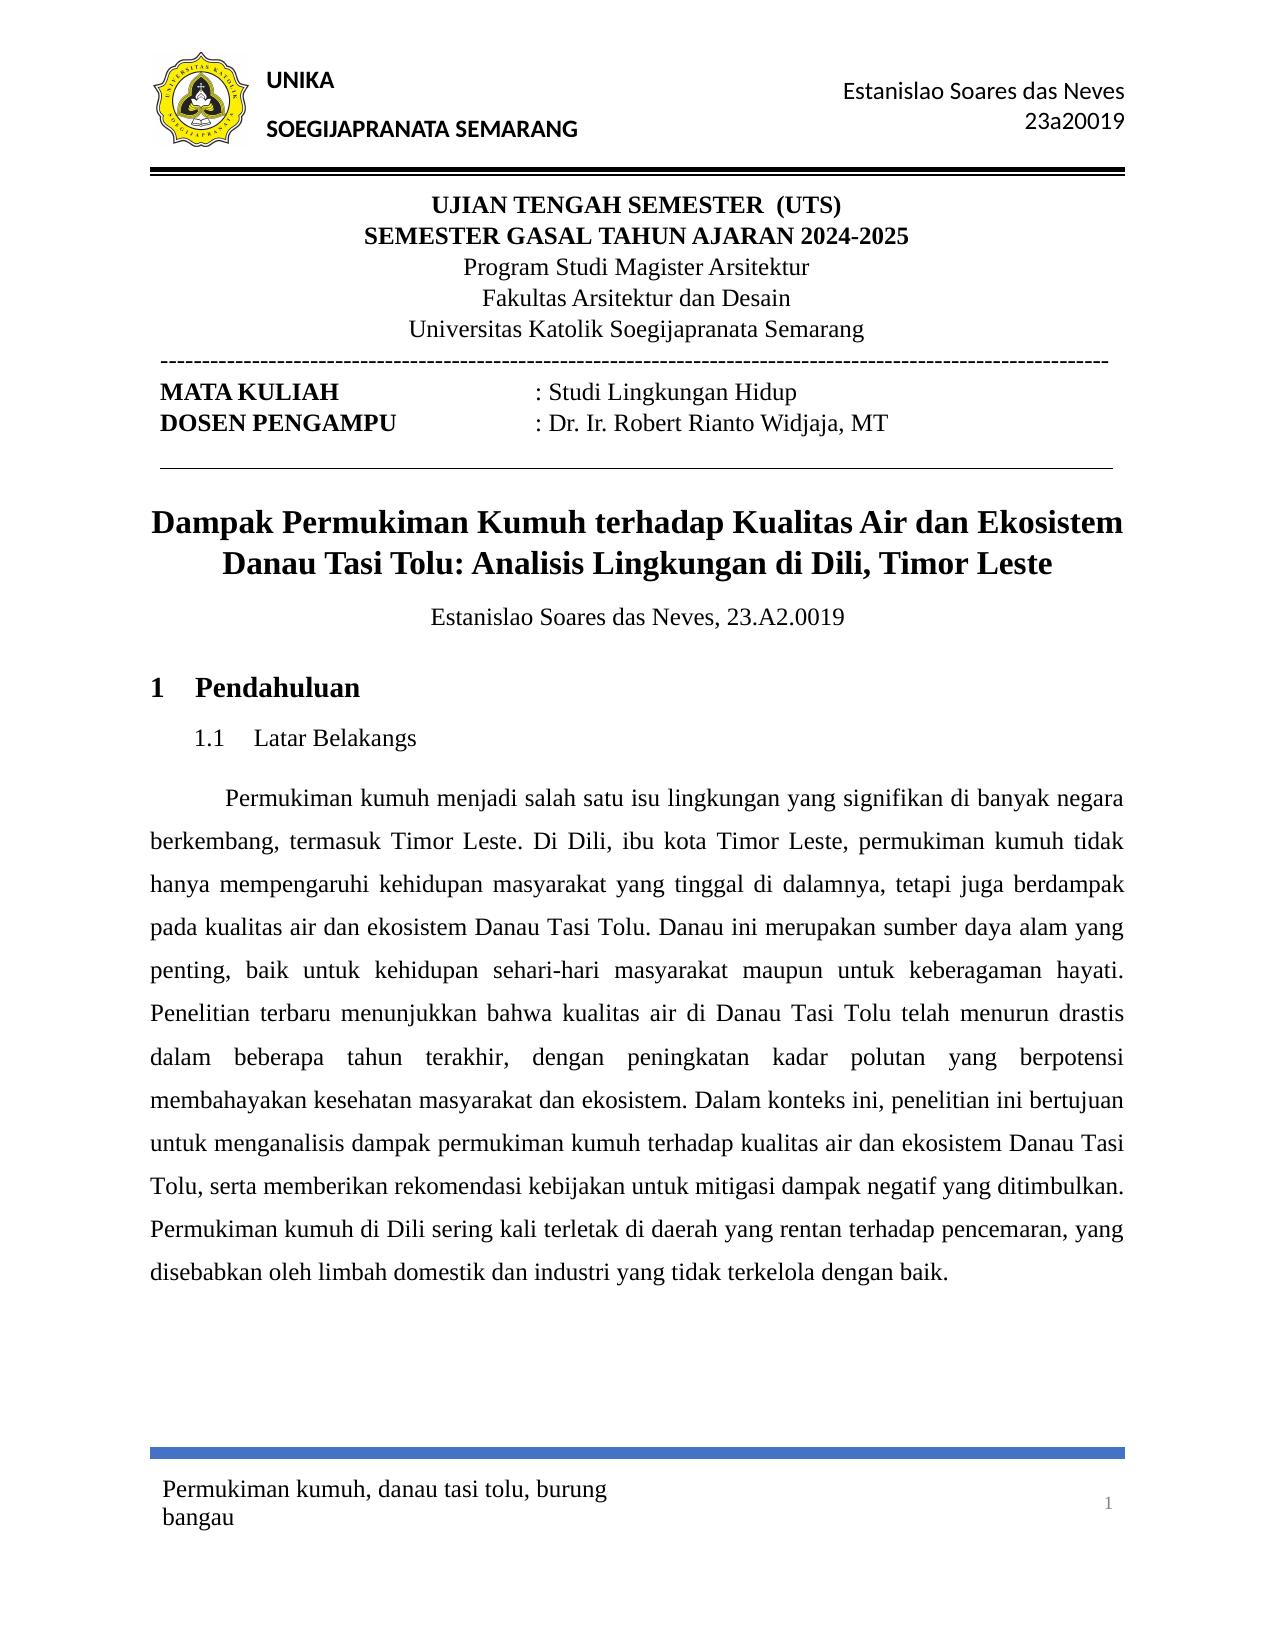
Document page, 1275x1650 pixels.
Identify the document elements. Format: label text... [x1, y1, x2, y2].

text Estanislao Soares das Neves, 23.A2.0019 [150, 602, 1125, 630]
text Permukiman kumuh menjadi salah satu isu lingkungan yang signifikan di banyak negara berkembang, termasuk Timor Leste. Di Dili, ibu kota Timor Leste, permukiman kumuh tidak hanya mempengaruhi kehidupan masyarakat yang tinggal di dalamnya, tetapi juga berdampak pada kualitas air dan ekosistem Danau Tasi Tolu. Danau ini merupakan sumber daya alam yang penting, baik untuk kehidupan sehari-hari masyarakat maupun untuk keberagaman hayati. Penelitian terbaru menunjukkan bahwa kualitas air di Danau Tasi Tolu telah menurun drastis dalam beberapa tahun terakhir, dengan peningkatan kadar polutan yang berpotensi membahayakan kesehatan masyarakat dan ekosistem. Dalam konteks ini, penelitian ini bertujuan untuk menganalisis dampak permukiman kumuh terhadap kualitas air dan ekosistem Danau Tasi Tolu, serta memberikan rekomendasi kebijakan untuk mitigasi dampak negatif yang ditimbulkan. Permukiman kumuh di Dili sering kali terletak di daerah yang rentan terhadap pencemaran, yang disebabkan oleh limbah domestik dan industri yang tidak terkelola dengan baik. [150, 783, 1125, 1286]
picture [153, 52, 249, 147]
subtitle Latar Belakangs [193, 723, 1125, 751]
text Dampak Permukiman Kumuh terhadap Kualitas Air dan Ekosistem Danau Tasi Tolu: Analisis Lingkungan di Dili, Timor Leste [150, 502, 1125, 582]
subtitle Pendahuluan [150, 670, 1125, 703]
